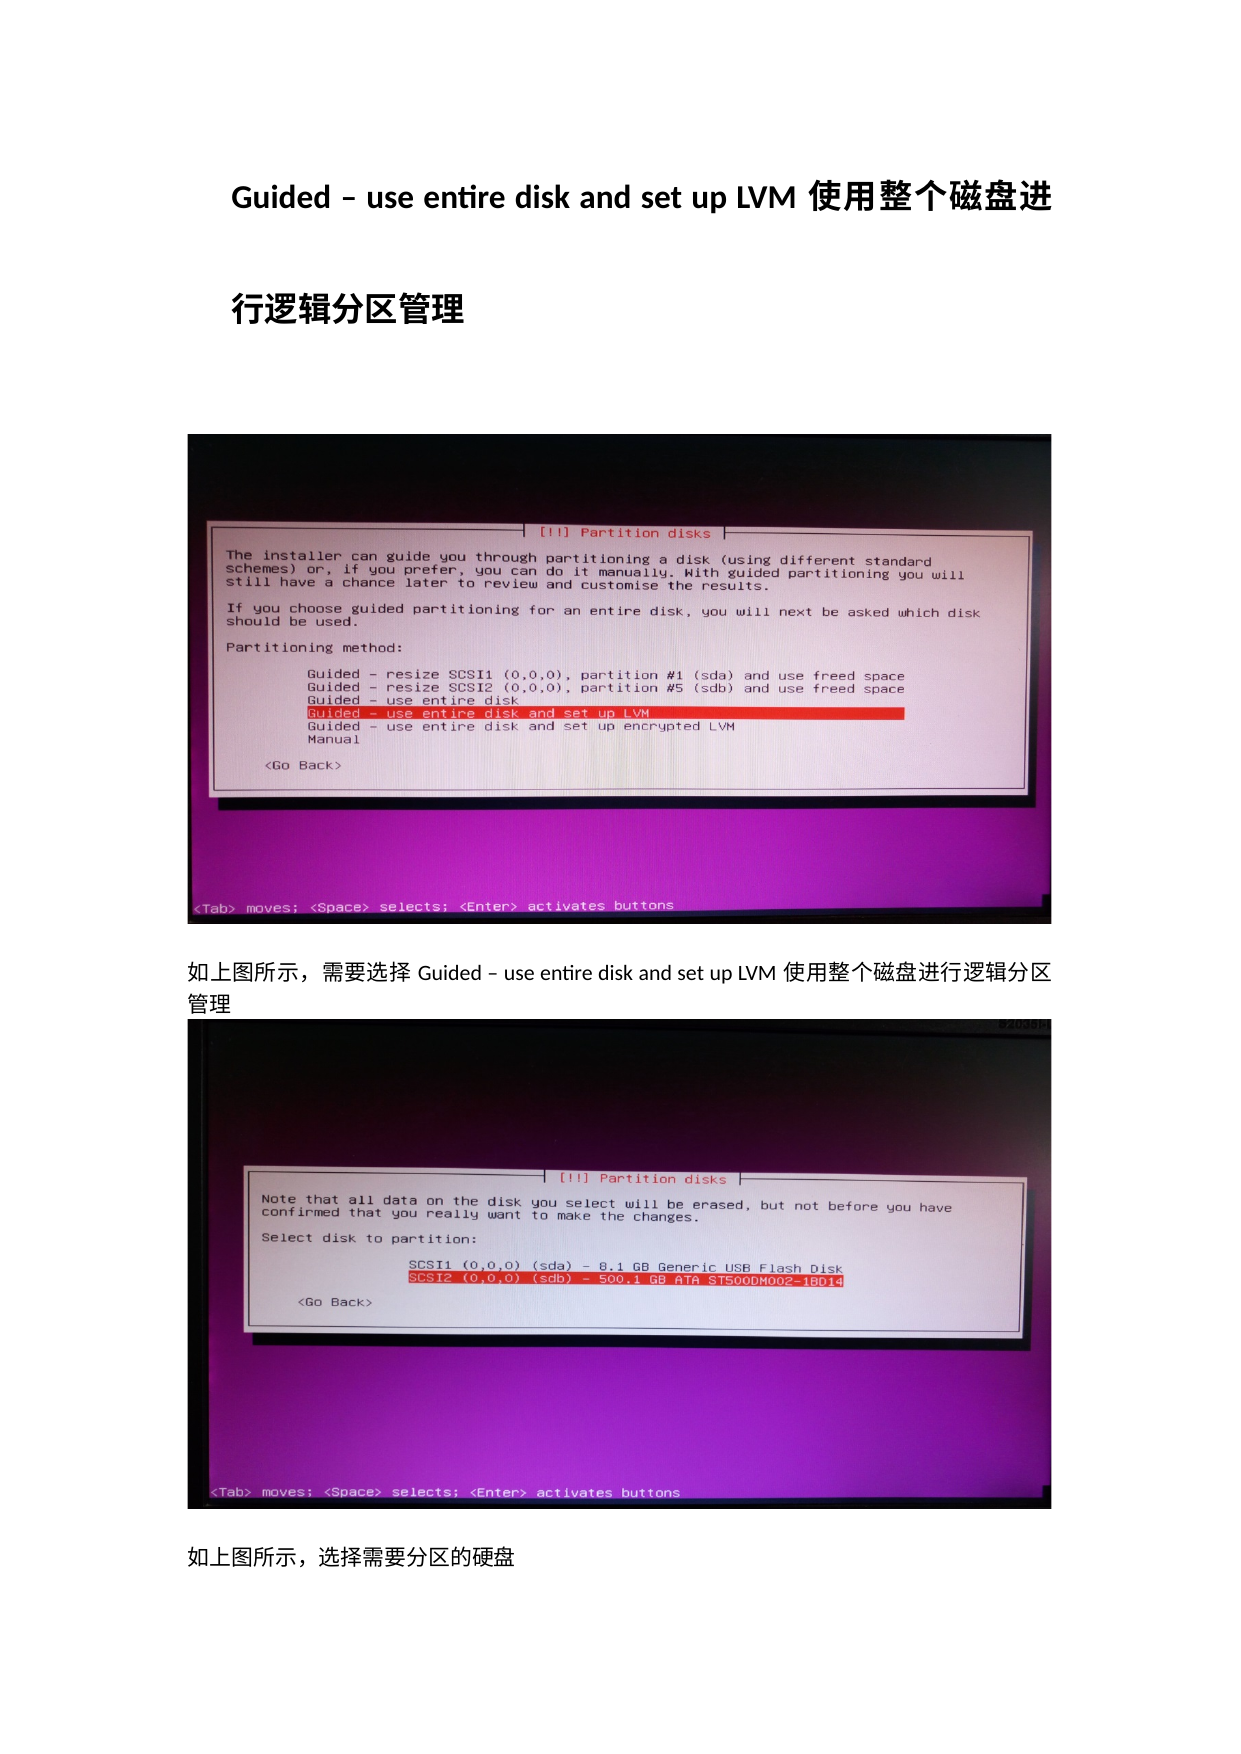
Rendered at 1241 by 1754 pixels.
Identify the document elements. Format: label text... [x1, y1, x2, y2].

picture [187, 434, 1052, 924]
subtitle Guided – use entire disk and set up LVM 使用整个磁盘进行逻辑分区管理 [231, 162, 1053, 339]
text 如上图所示，需要选择 Guided – use entire disk and set up LVM 使用整个磁盘进行逻辑分区管理 [187, 954, 1053, 1019]
picture [187, 1019, 1052, 1509]
text 如上图所示，选择需要分区的硬盘 [187, 1539, 1053, 1572]
